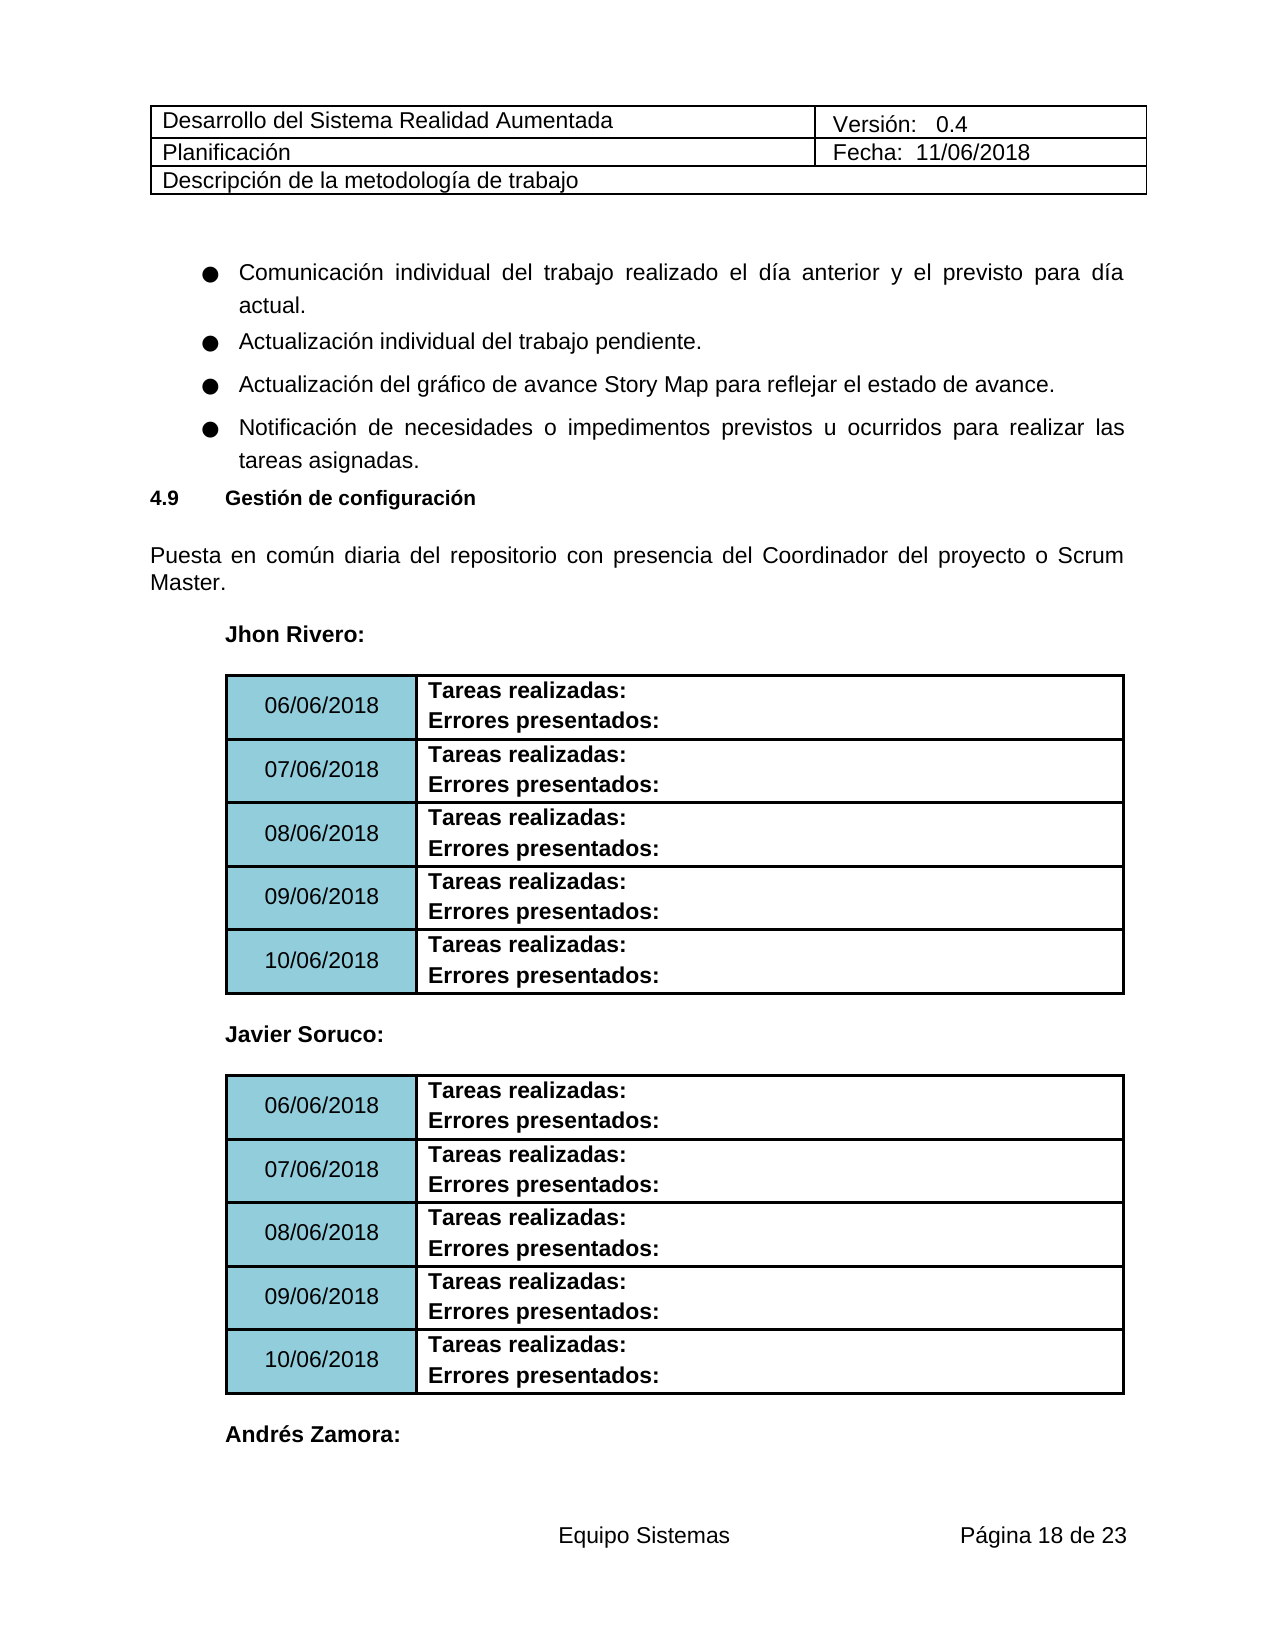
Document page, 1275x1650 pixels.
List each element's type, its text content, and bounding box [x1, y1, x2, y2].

text Andrés Zamora: [225, 1421, 1125, 1448]
table_cell 09/06/2018 [228, 868, 415, 928]
table_cell 08/06/2018 [228, 1204, 415, 1265]
text Jhon Rivero: [225, 621, 1125, 648]
table_cell 07/06/2018 [228, 741, 415, 801]
table_cell Tareas realizadas: Errores presentados: [418, 868, 1122, 928]
table_cell Tareas realizadas: Errores presentados: [418, 1141, 1122, 1201]
list Actualización individual del trabajo pendiente. [201, 319, 1125, 362]
list Notificación de necesidades o impedimentos previstos u ocurridos para realizar las tareas asignadas. [201, 404, 1125, 473]
text Javier Soruco: [225, 1021, 1125, 1048]
table_cell Tareas realizadas: Errores presentados: [418, 931, 1122, 992]
table_header 06/06/2018 [228, 677, 415, 738]
table_header Tareas realizadas: Errores presentados: [418, 677, 1122, 738]
table_cell 10/06/2018 [228, 1331, 415, 1392]
table_cell 08/06/2018 [228, 804, 415, 865]
table_cell Tareas realizadas: Errores presentados: [418, 804, 1122, 865]
table_header 06/06/2018 [228, 1077, 415, 1138]
table_cell Tareas realizadas: Errores presentados: [418, 1204, 1122, 1265]
table_cell 09/06/2018 [228, 1268, 415, 1328]
list Comunicación individual del trabajo realizado el día anterior y el previsto para día actual. [201, 250, 1125, 319]
table_cell Tareas realizadas: Errores presentados: [418, 1268, 1122, 1328]
table_cell 07/06/2018 [228, 1141, 415, 1201]
list Actualización del gráfico de avance Story Map para reflejar el estado de avance. [201, 362, 1125, 404]
text Puesta en común diaria del repositorio con presencia del Coordinador del proyecto o Scrum Master. [150, 542, 1125, 595]
table_header Tareas realizadas: Errores presentados: [418, 1077, 1122, 1138]
subtitle Gestión de configuración [150, 486, 1125, 510]
table_cell Tareas realizadas: Errores presentados: [418, 1331, 1122, 1392]
table_cell Tareas realizadas: Errores presentados: [418, 741, 1122, 801]
table_cell 10/06/2018 [228, 931, 415, 992]
